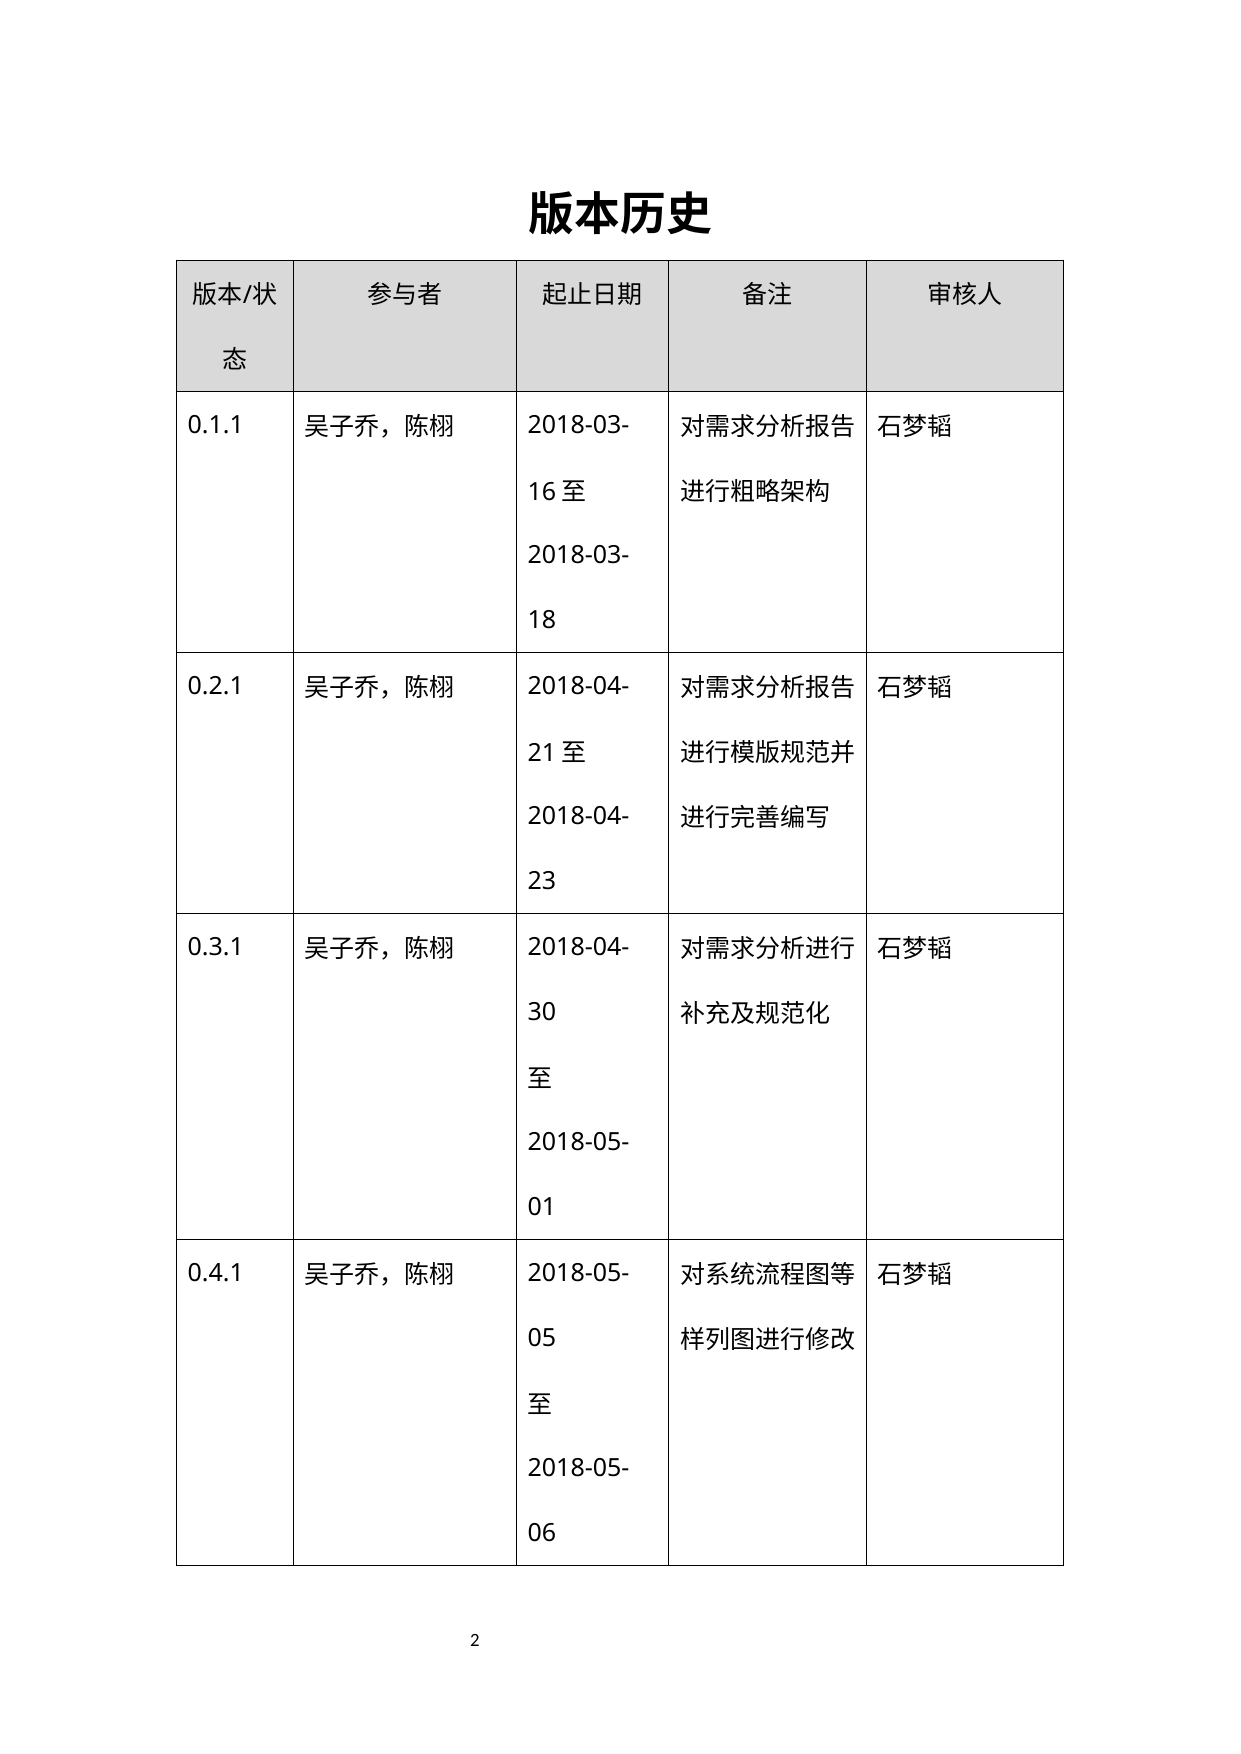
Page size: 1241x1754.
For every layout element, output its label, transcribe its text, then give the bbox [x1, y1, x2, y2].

table_cell 石梦韬 [867, 392, 1063, 652]
table_cell 吴子乔，陈栩 [294, 914, 516, 1239]
table_cell 石梦韬 [867, 914, 1063, 1239]
table_cell 石梦韬 [867, 1240, 1063, 1565]
table_cell 2018-04-30 至 2018-05-01 [517, 914, 668, 1239]
table_cell 2018-03-16至 2018-03-18 [517, 392, 668, 652]
table_cell 吴子乔，陈栩 [294, 653, 516, 913]
table_header 版本/状态 [177, 261, 293, 391]
text 版本历史 [187, 162, 1053, 259]
table_cell 吴子乔，陈栩 [294, 392, 516, 652]
table_header 审核人 [867, 261, 1063, 391]
table_header 起止日期 [517, 261, 668, 391]
table_cell 对系统流程图等样列图进行修改 [669, 1240, 866, 1565]
table_cell 0.1.1 [177, 392, 293, 652]
table_cell 吴子乔，陈栩 [294, 1240, 516, 1565]
table_cell 2018-05-05 至 2018-05-06 [517, 1240, 668, 1565]
table_cell 0.4.1 [177, 1240, 293, 1565]
table_cell 对需求分析进行补充及规范化 [669, 914, 866, 1239]
table_cell 对需求分析报告进行粗略架构 [669, 392, 866, 652]
table_cell 对需求分析报告进行模版规范并进行完善编写 [669, 653, 866, 913]
table_header 备注 [669, 261, 866, 391]
table_cell 0.3.1 [177, 914, 293, 1239]
table_cell 0.2.1 [177, 653, 293, 913]
table_cell 石梦韬 [867, 653, 1063, 913]
table_cell 2018-04-21至 2018-04-23 [517, 653, 668, 913]
table_header 参与者 [294, 261, 516, 391]
